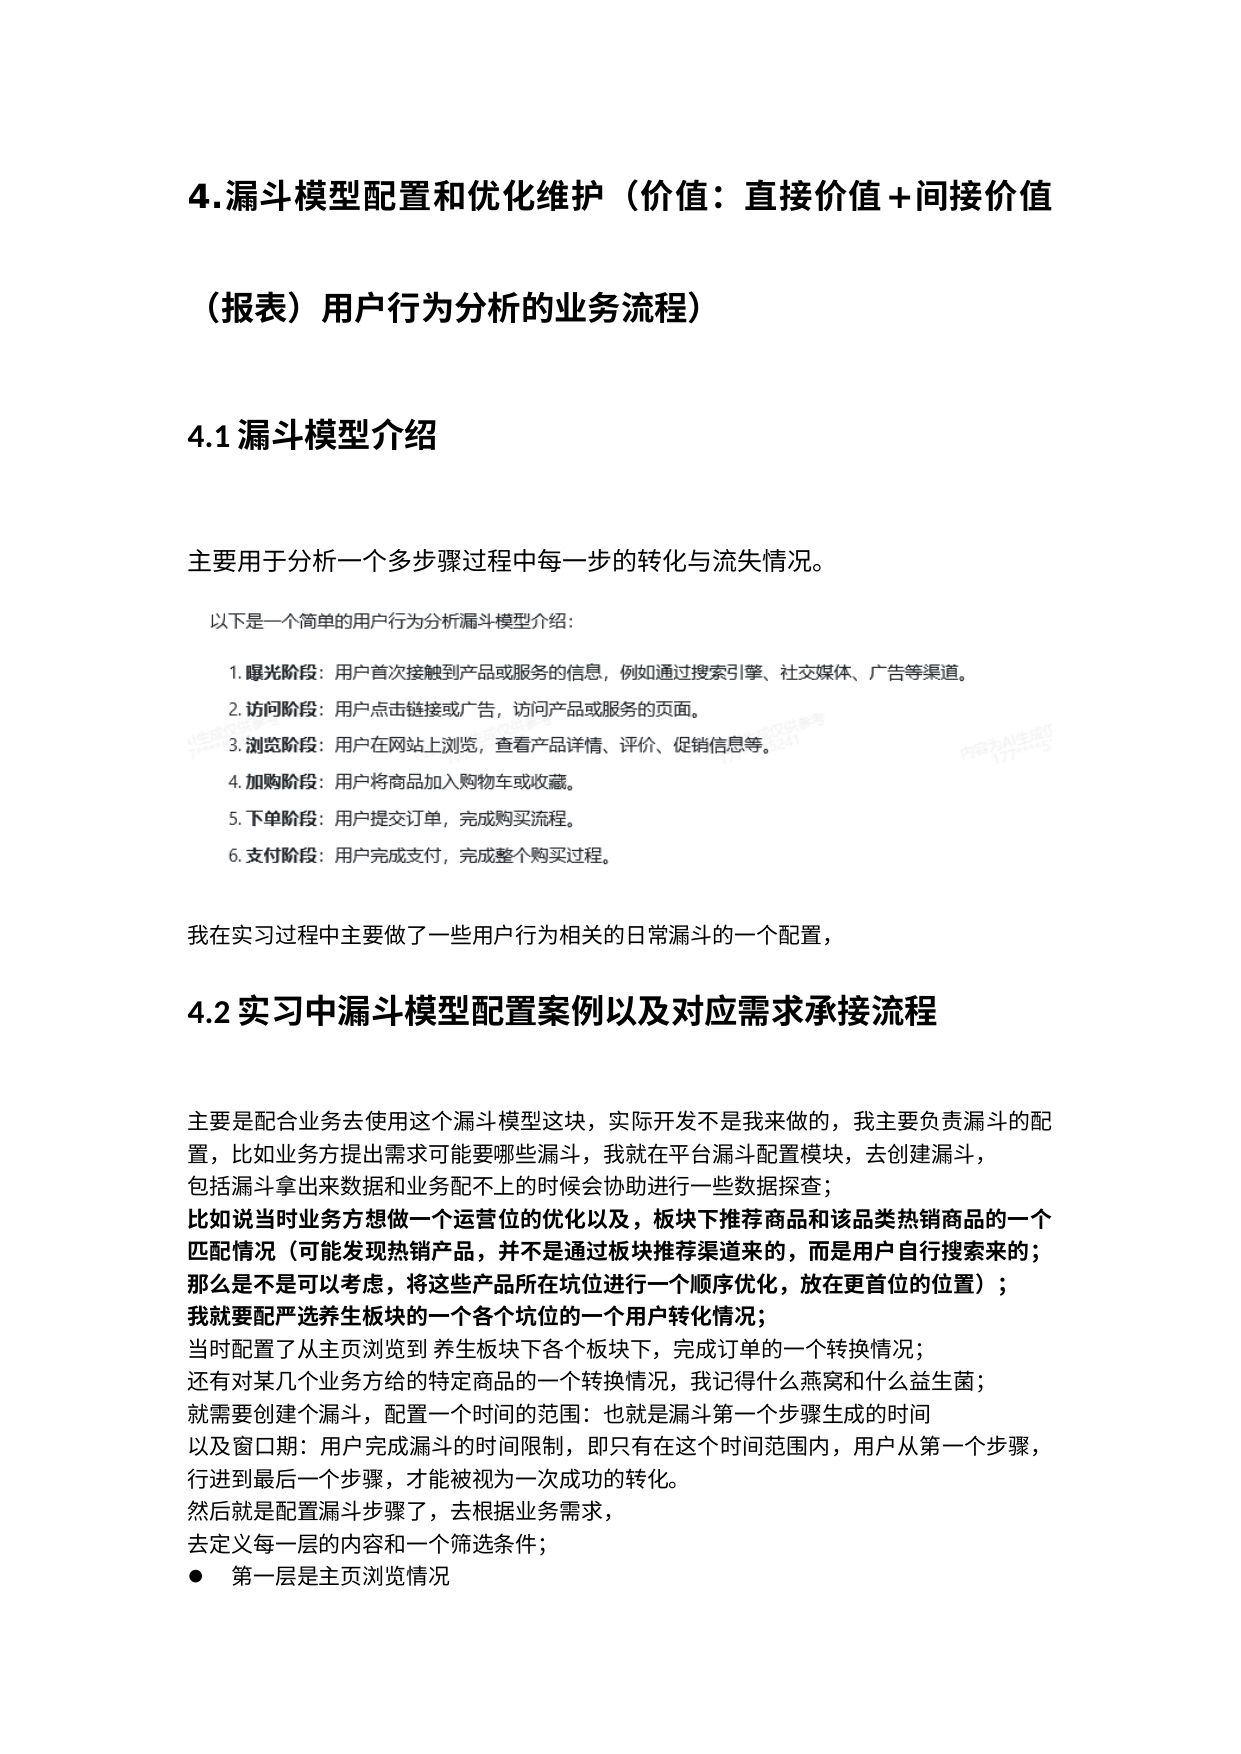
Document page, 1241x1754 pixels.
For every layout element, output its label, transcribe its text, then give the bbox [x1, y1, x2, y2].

text 比如说当时业务方想做一个运营位的优化以及，板块下推荐商品和该品类热销商品的一个匹配情况（可能发现热销产品，并不是通过板块推荐渠道来的，而是用户自行搜索来的；那么是不是可以考虑，将这些产品所在坑位进行一个顺序优化，放在更首位的位置）； [187, 1201, 1053, 1299]
text 我就要配严选养生板块的一个各个坑位的一个用户转化情况； [187, 1299, 1053, 1331]
subtitle 4.2 实习中漏斗模型配置案例以及对应需求承接流程 [187, 977, 1053, 1042]
picture [187, 592, 1053, 888]
subtitle 4.漏斗模型配置和优化维护（价值：直接价值+间接价值（报表）用户行为分析的业务流程） [187, 162, 1053, 339]
text 主要用于分析一个多步骤过程中每一步的转化与流失情况。 [187, 527, 1053, 592]
text 还有对某几个业务方给的特定商品的一个转换情况，我记得什么燕窝和什么益生菌； [187, 1364, 1053, 1396]
text 主要是配合业务去使用这个漏斗模型这块，实际开发不是我来做的，我主要负责漏斗的配置，比如业务方提出需求可能要哪些漏斗，我就在平台漏斗配置模块，去创建漏斗， 包括漏斗拿出来数据和业务配不上的时候会协助进行一些数据探查； [187, 1104, 1053, 1201]
subtitle 4.1 漏斗模型介绍 [187, 401, 1053, 466]
text 我在实习过程中主要做了一些用户行为相关的日常漏斗的一个配置， [187, 888, 1053, 950]
list 第一层是主页浏览情况 [187, 1559, 1053, 1591]
text 以及窗口期：用户完成漏斗的时间限制，即只有在这个时间范围内，用户从第一个步骤，行进到最后一个步骤，才能被视为一次成功的转化。 [187, 1429, 1053, 1494]
text 当时配置了从主页浏览到 养生板块下各个板块下，完成订单的一个转换情况； [187, 1331, 1053, 1364]
text 就需要创建个漏斗，配置一个时间的范围：也就是漏斗第一个步骤生成的时间 [187, 1396, 1053, 1429]
text 然后就是配置漏斗步骤了，去根据业务需求， 去定义每一层的内容和一个筛选条件； [187, 1494, 1053, 1559]
